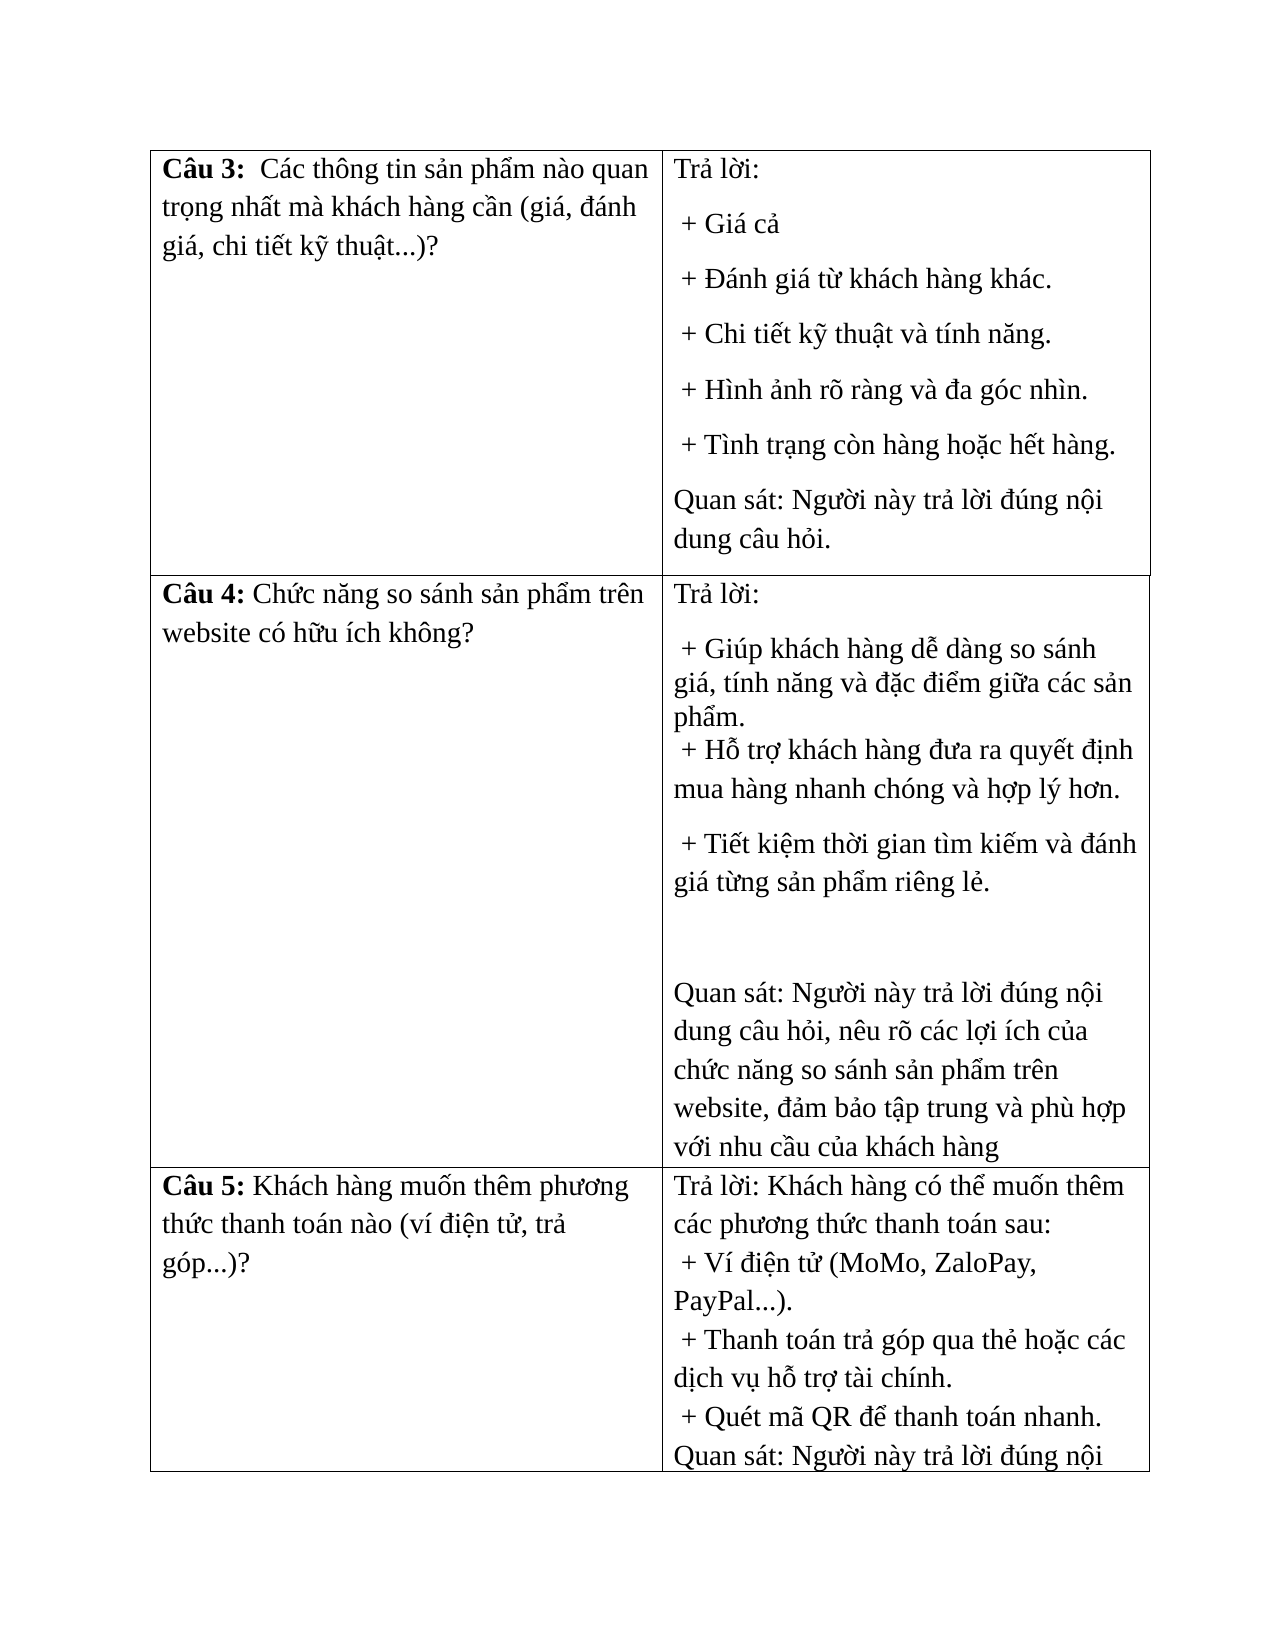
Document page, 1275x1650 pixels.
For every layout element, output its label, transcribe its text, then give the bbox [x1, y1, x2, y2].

table_cell Câu 3: Các thông tin sản phẩm nào quan trọng nhất mà khách hàng cần (giá, đánh giá, chi tiết kỹ thuật...)? [151, 151, 662, 575]
table_cell Trả lời: + Giá cả + Đánh giá từ khách hàng khác. + Chi tiết kỹ thuật và tính năng. + Hình ảnh rõ ràng và đa góc nhìn. + Tình trạng còn hàng hoặc hết hàng. Quan sát: Người này trả lời đúng nội dung câu hỏi. [663, 151, 1150, 575]
table_cell Trả lời: + Giúp khách hàng dễ dàng so sánh giá, tính năng và đặc điểm giữa các sản phẩm. + Hỗ trợ khách hàng đưa ra quyết định mua hàng nhanh chóng và hợp lý hơn. + Tiết kiệm thời gian tìm kiếm và đánh giá từng sản phẩm riêng lẻ. Quan sát: Người này trả lời đúng nội dung câu hỏi, nêu rõ các lợi ích của chức năng so sánh sản phẩm trên website, đảm bảo tập trung và phù hợp với nhu cầu của khách hàng [663, 576, 1149, 1167]
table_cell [663, 1168, 1149, 1471]
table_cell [151, 1168, 662, 1471]
table_cell Câu 4: Chức năng so sánh sản phẩm trên website có hữu ích không? [151, 576, 662, 1167]
